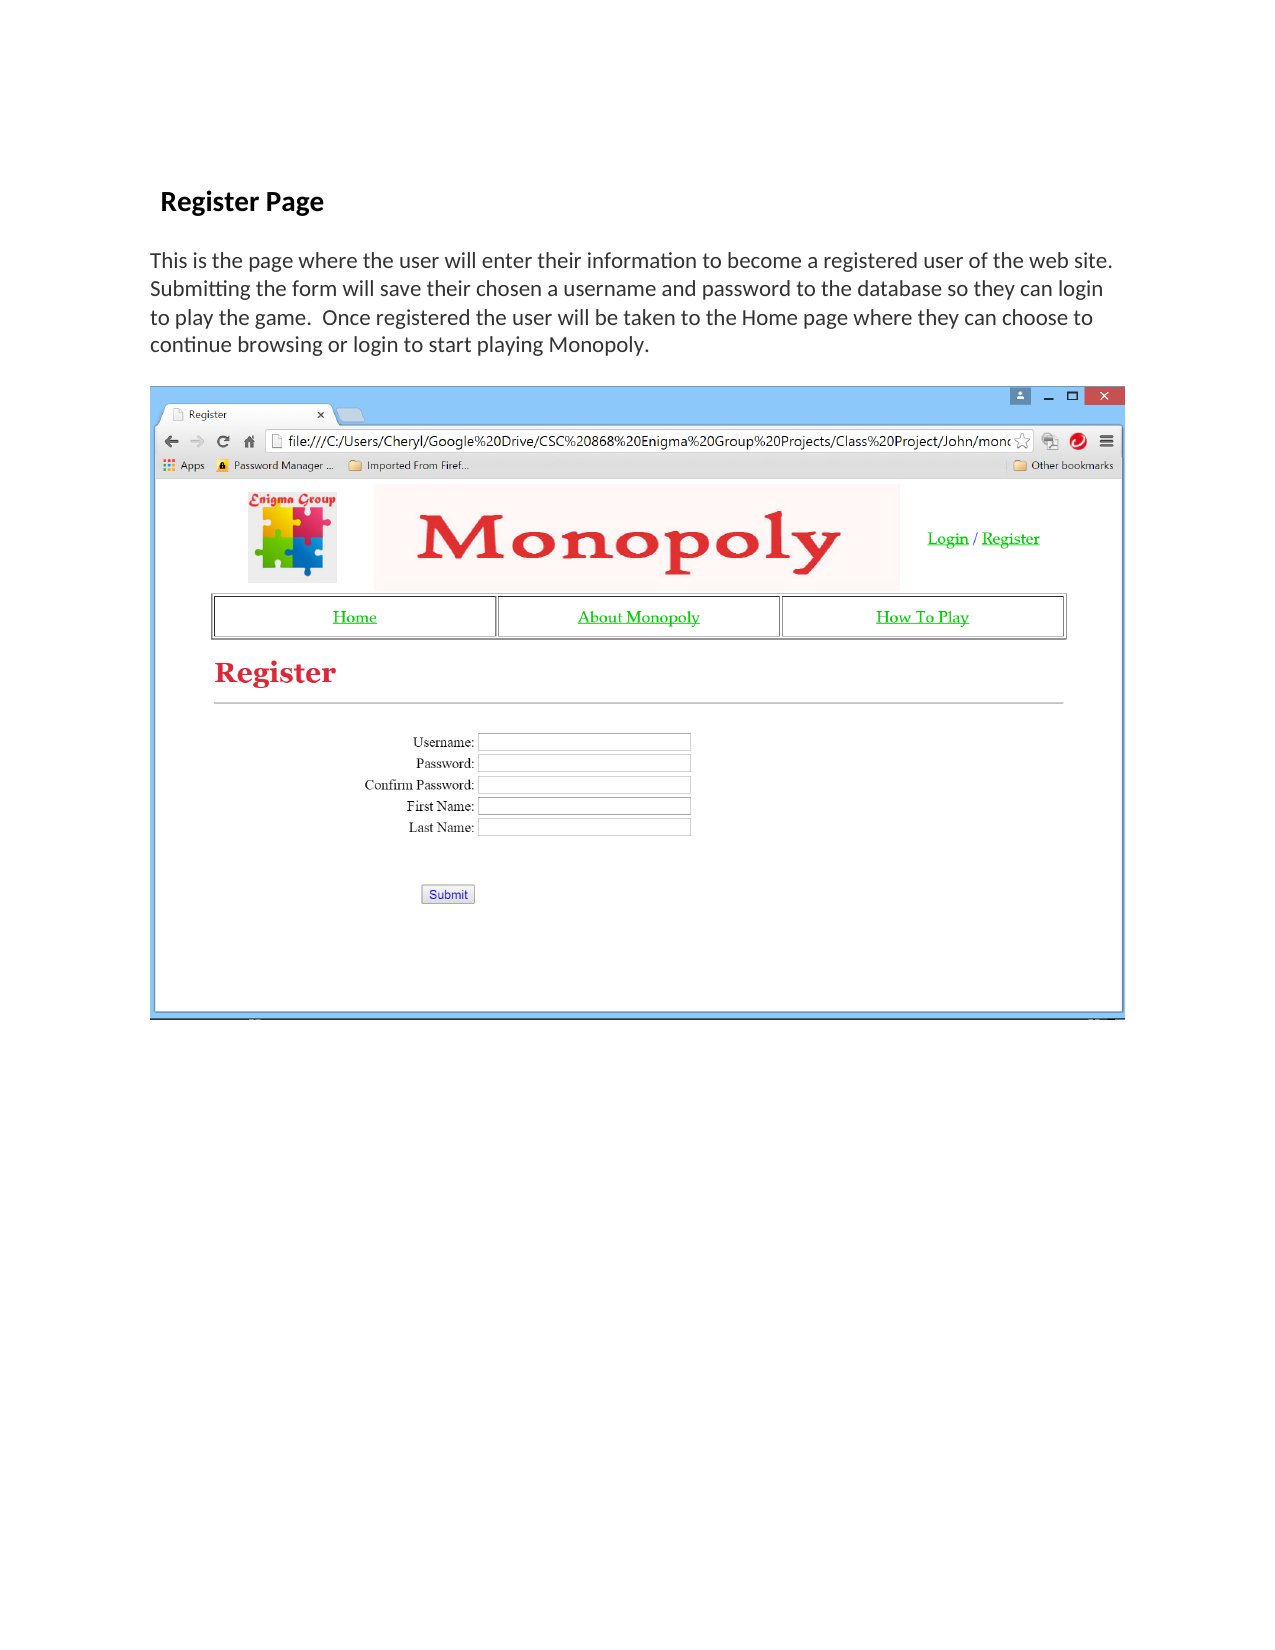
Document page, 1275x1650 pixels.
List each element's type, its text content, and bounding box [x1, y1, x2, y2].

picture [150, 386, 1125, 1020]
subtitle Register Page [160, 183, 1125, 218]
text This is the page where the user will enter their information to become a registered user of the web site. Submitting the form will save their chosen a username and password to the database so they can login to play the game. Once registered the user will be taken to the Home page where they can choose to continue browsing or login to start playing Monopoly. [150, 247, 1125, 359]
